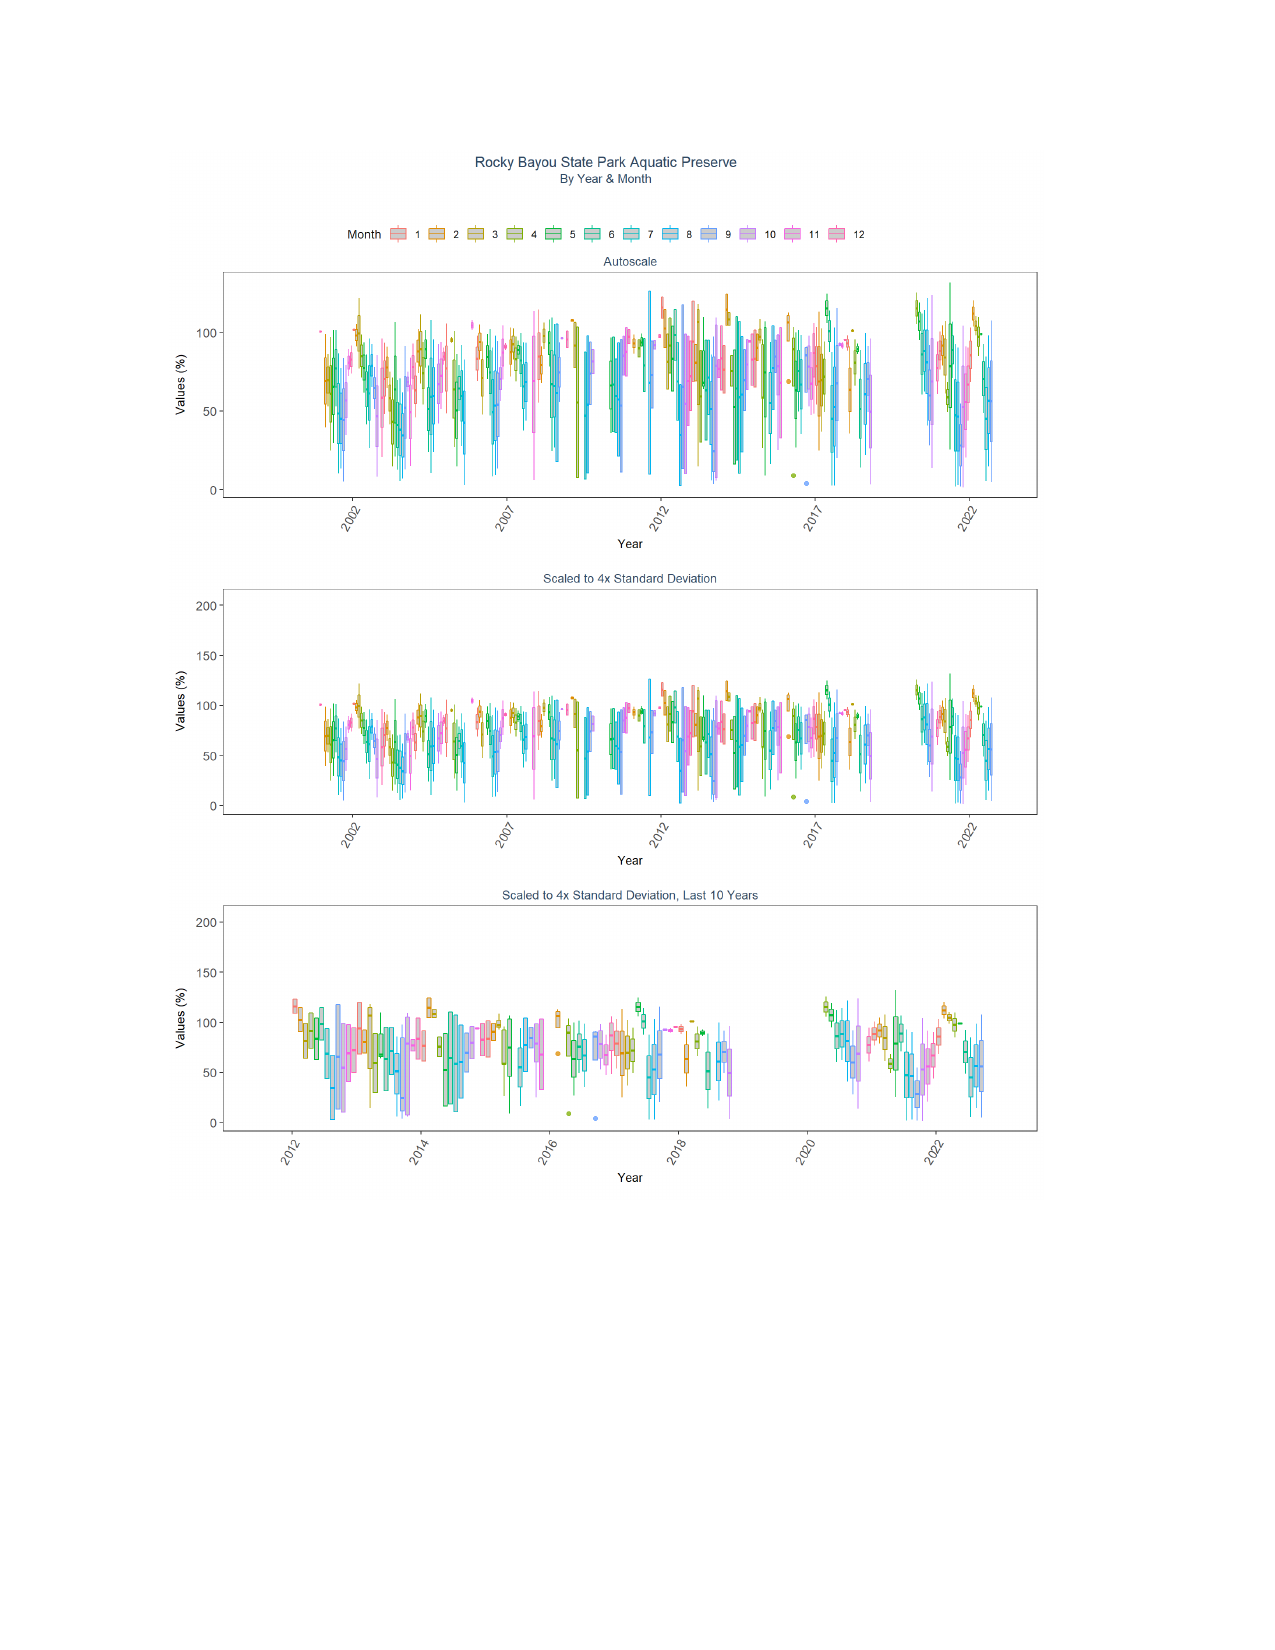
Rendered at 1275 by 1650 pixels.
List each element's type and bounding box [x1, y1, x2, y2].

picture [168, 150, 1044, 1200]
